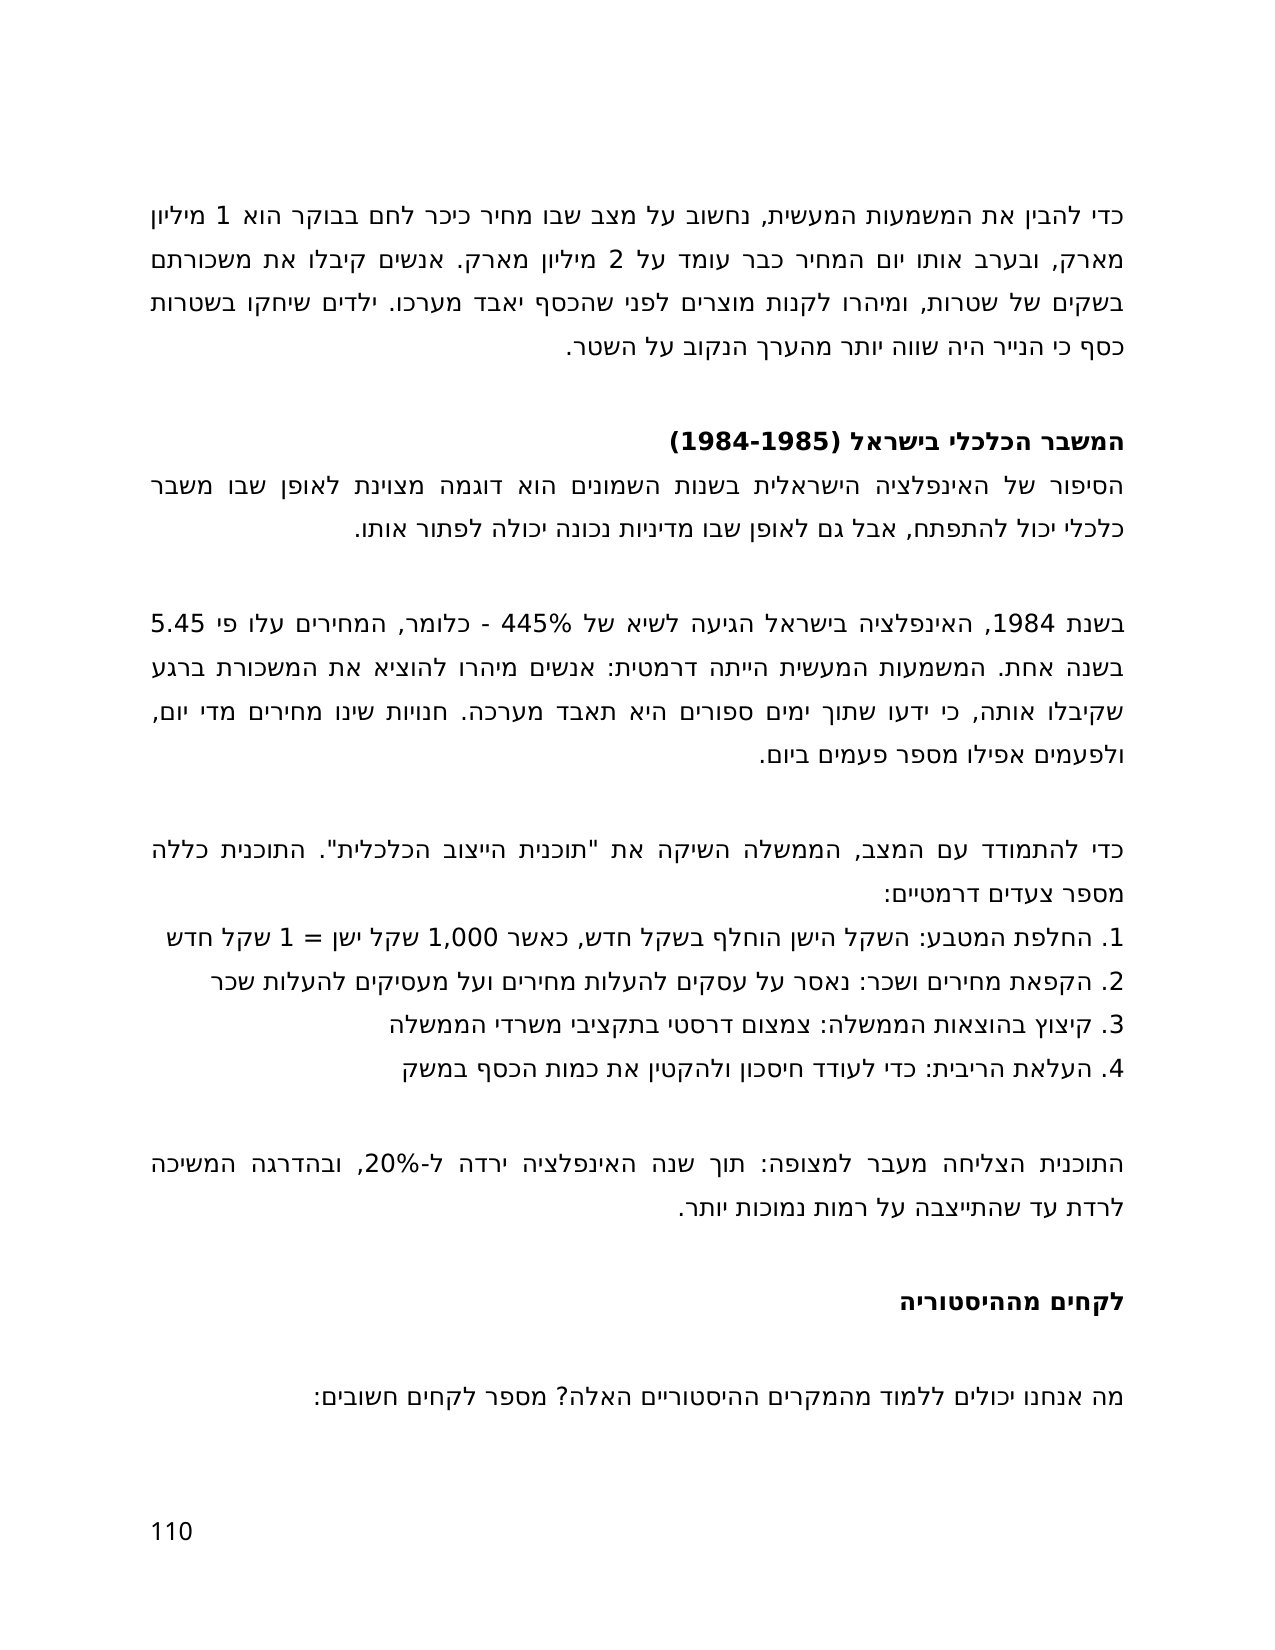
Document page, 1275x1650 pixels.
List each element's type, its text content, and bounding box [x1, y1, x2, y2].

text התוכנית הצליחה מעבר למצופה: תוך שנה האינפלציה ירדה ל-20%, ובהדרגה המשיכה לרדת עד שהתייצבה על רמות נמוכות יותר. [150, 1149, 1125, 1222]
text לקחים מההיסטוריה [150, 1287, 1125, 1317]
text המשבר הכלכלי בישראל (1984-1985) [150, 427, 1125, 456]
text הסיפור של האינפלציה הישראלית בשנות השמונים הוא דוגמה מצוינת לאופן שבו משבר כלכלי יכול להתפתח, אבל גם לאופן שבו מדיניות נכונה יכולה לפתור אותו. [150, 471, 1125, 544]
text כדי להבין את המשמעות המעשית, נחשוב על מצב שבו מחיר כיכר לחם בבוקר הוא 1 מיליון מארק, ובערב אותו יום המחיר כבר עומד על 2 מיליון מארק. אנשים קיבלו את משכורתם בשקים של שטרות, ומיהרו לקנות מוצרים לפני שהכסף יאבד מערכו. ילדים שיחקו בשטרות כסף כי הנייר היה שווה יותר מהערך הנקוב על השטר. [150, 201, 1125, 361]
text 2. הקפאת מחירים ושכר: נאסר על עסקים להעלות מחירים ועל מעסיקים להעלות שכר [150, 967, 1125, 996]
text 3. קיצוץ בהוצאות הממשלה: צמצום דרסטי בתקציבי משרדי הממשלה [150, 1010, 1125, 1039]
text 4. העלאת הריבית: כדי לעודד חיסכון ולהקטין את כמות הכסף במשק [150, 1054, 1125, 1083]
text כדי להתמודד עם המצב, הממשלה השיקה את "תוכנית הייצוב הכלכלית". התוכנית כללה מספר צעדים דרמטיים: [150, 835, 1125, 908]
text מה אנחנו יכולים ללמוד מהמקרים ההיסטוריים האלה? מספר לקחים חשובים: [150, 1382, 1125, 1411]
text 1. החלפת המטבע: השקל הישן הוחלף בשקל חדש, כאשר 1,000 שקל ישן = 1 שקל חדש [150, 923, 1125, 952]
text בשנת 1984, האינפלציה בישראל הגיעה לשיא של 445% - כלומר, המחירים עלו פי 5.45 בשנה אחת. המשמעות המעשית הייתה דרמטית: אנשים מיהרו להוציא את המשכורת ברגע שקיבלו אותה, כי ידעו שתוך ימים ספורים היא תאבד מערכה. חנויות שינו מחירים מדי יום, ולפעמים אפילו מספר פעמים ביום. [150, 609, 1125, 770]
